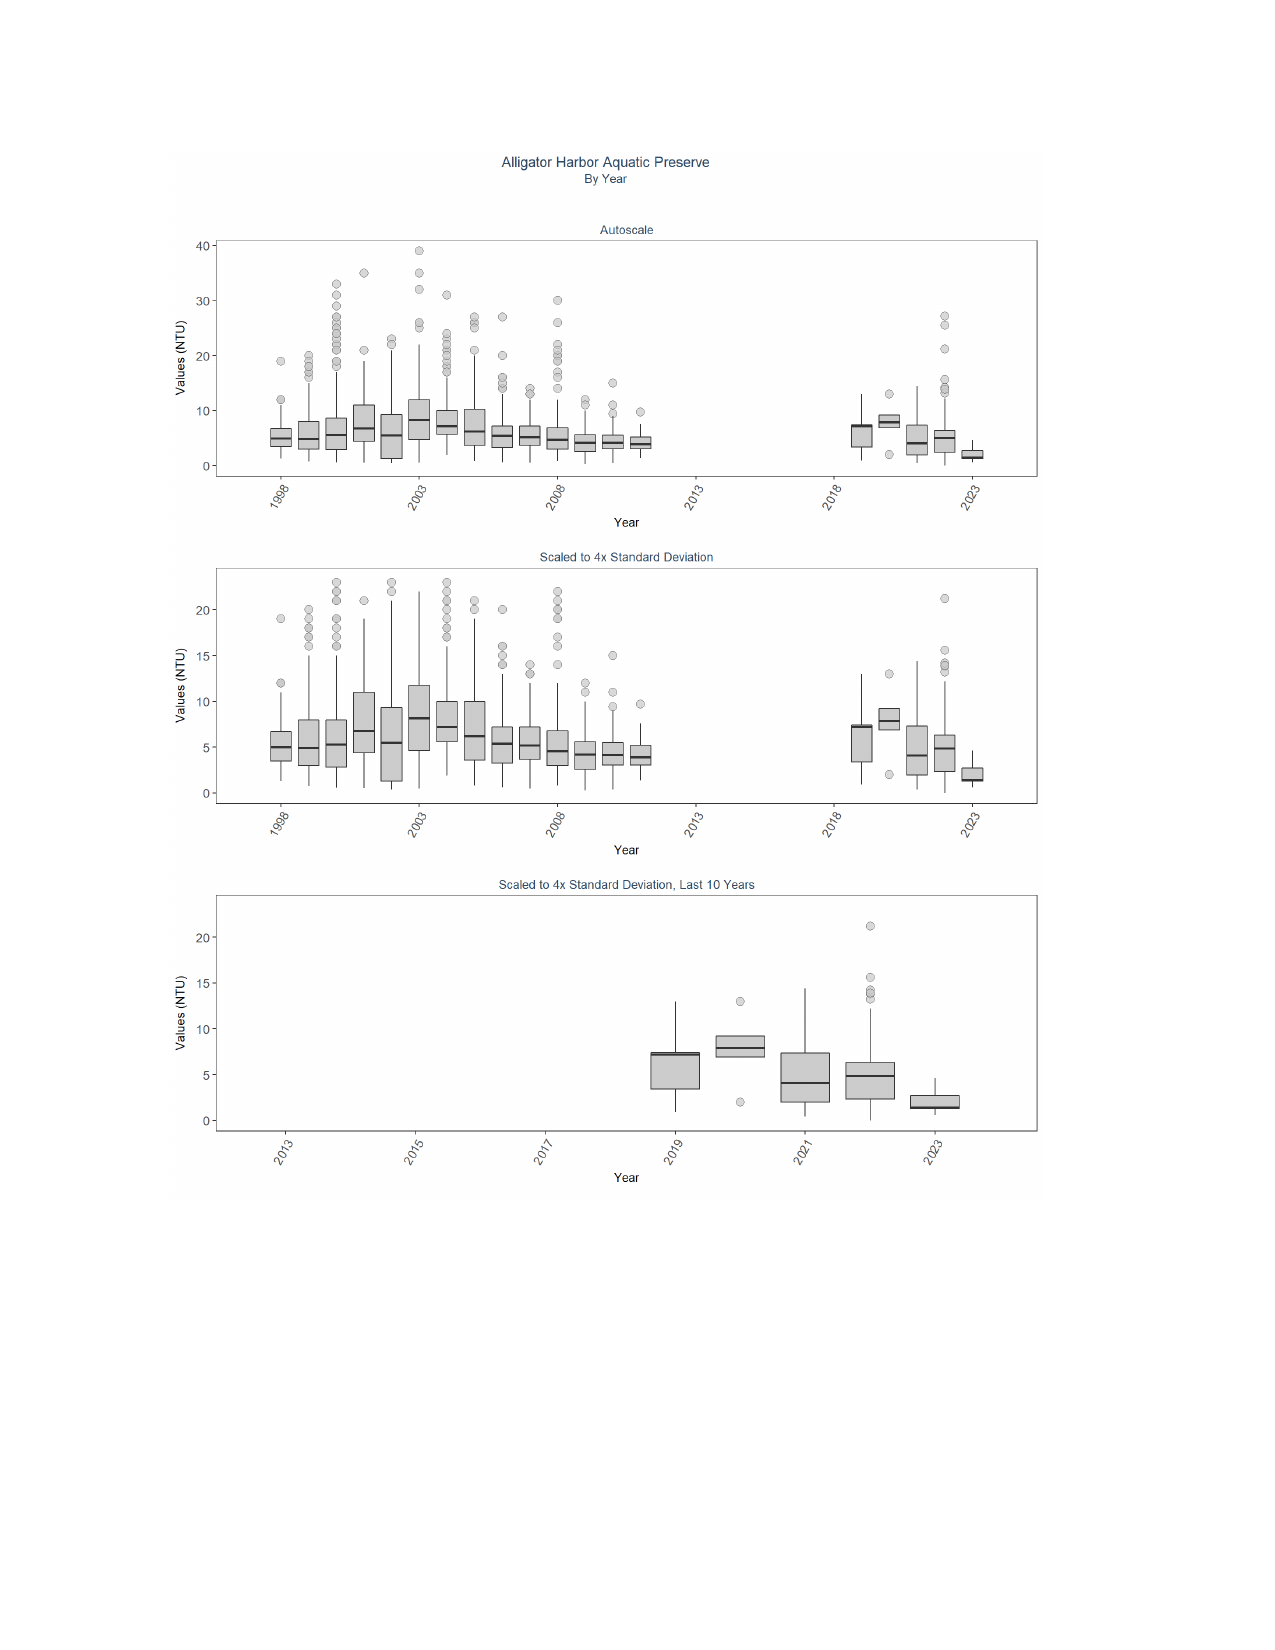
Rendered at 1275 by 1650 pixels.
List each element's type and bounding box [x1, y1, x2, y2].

picture [168, 150, 1044, 1200]
